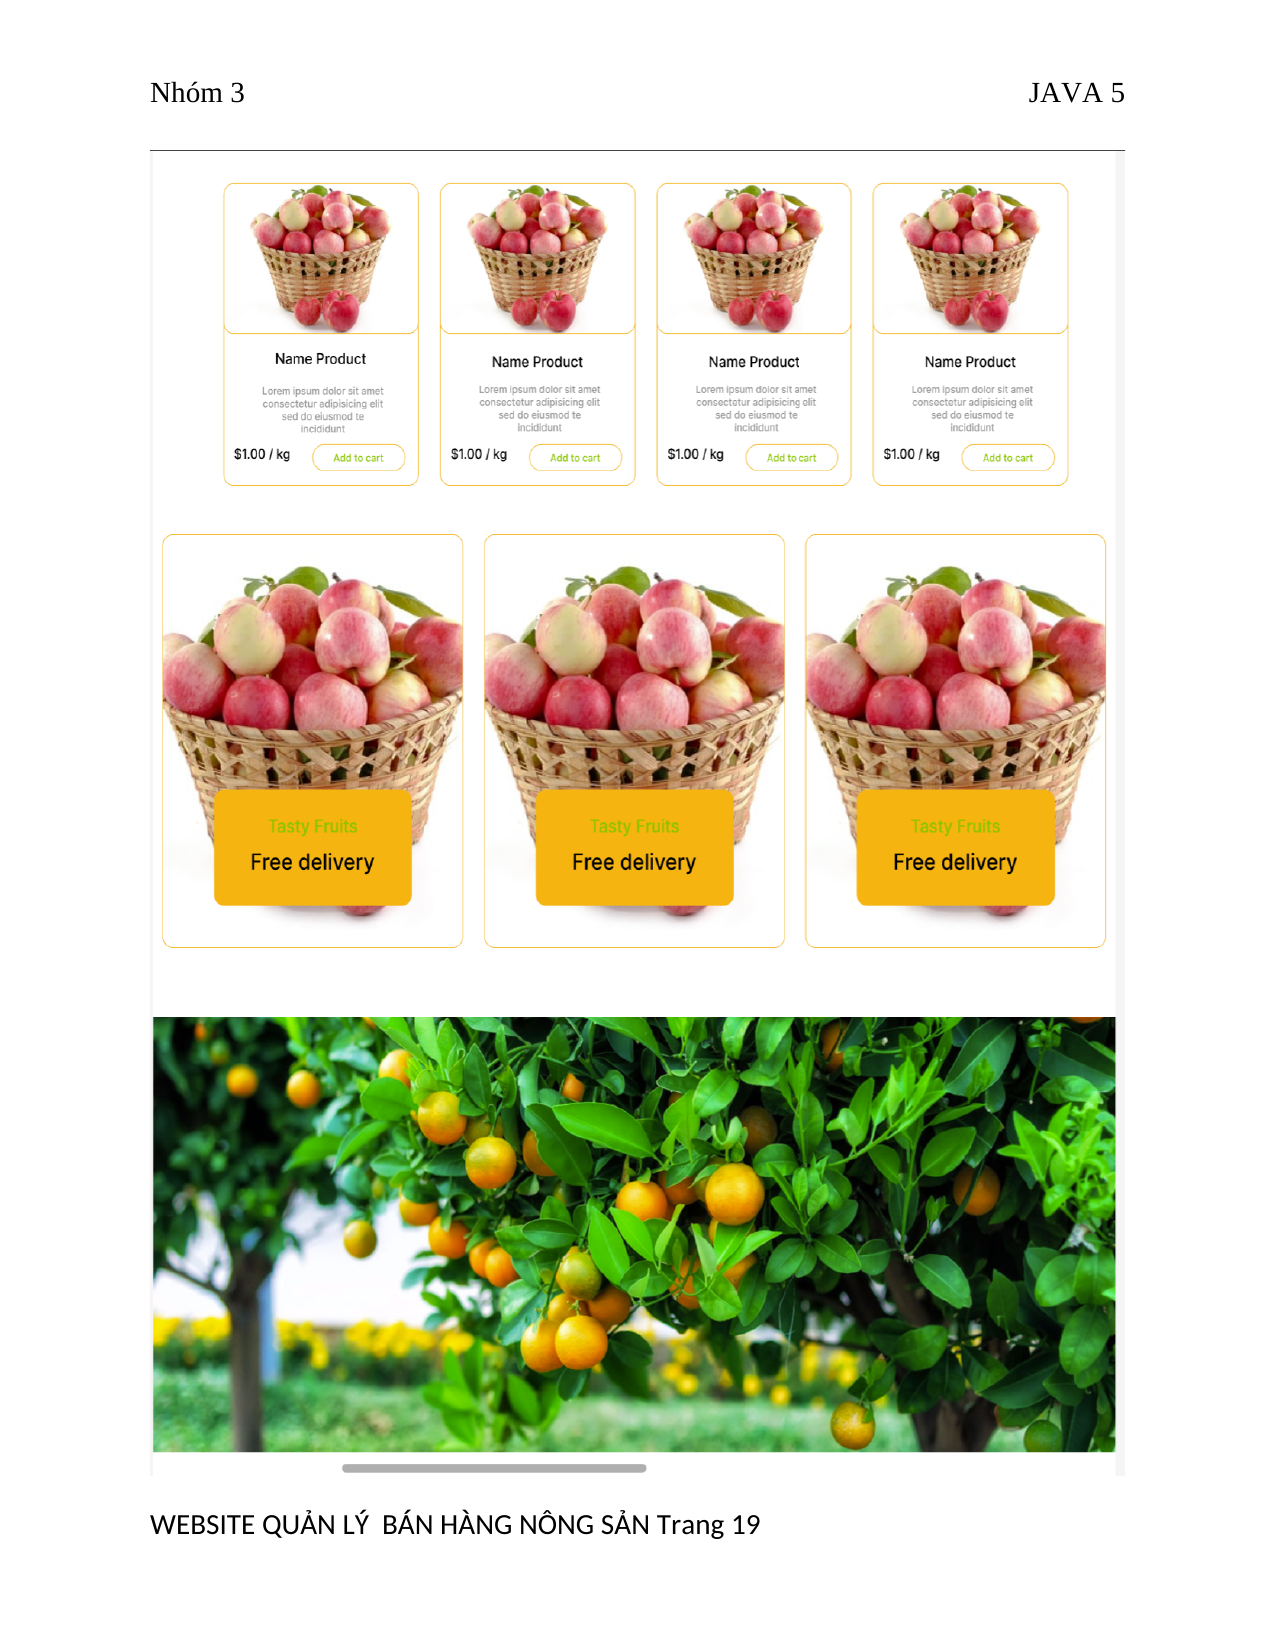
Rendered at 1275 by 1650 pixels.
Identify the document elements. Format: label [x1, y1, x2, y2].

picture [150, 150, 1125, 1476]
